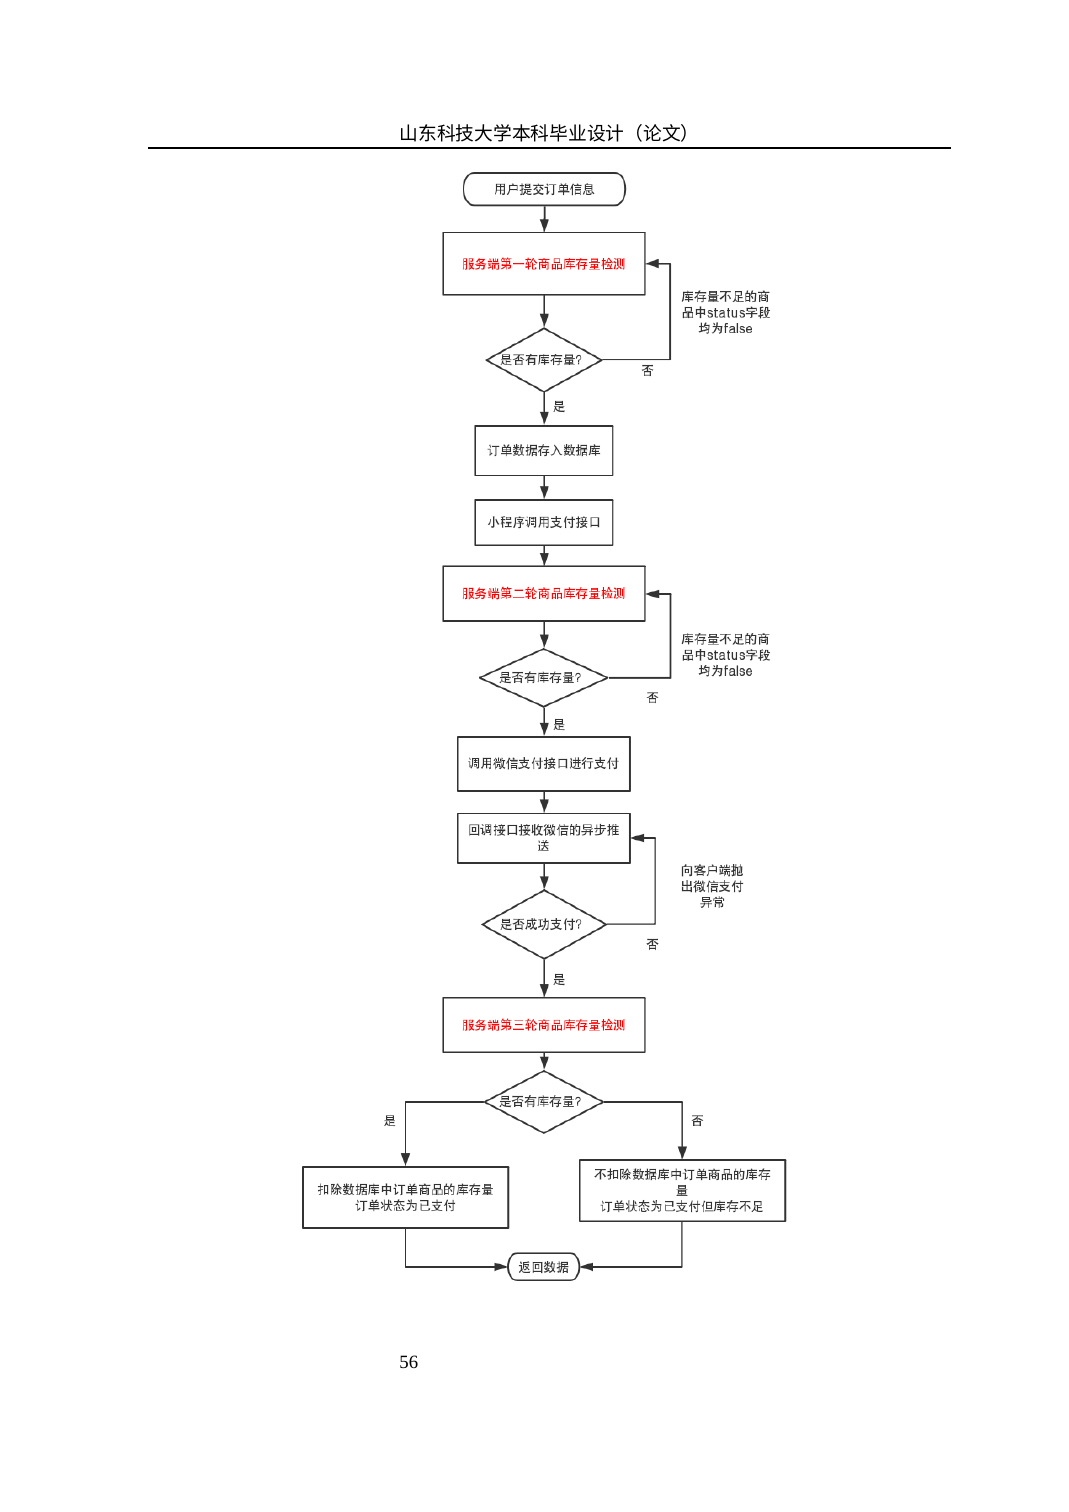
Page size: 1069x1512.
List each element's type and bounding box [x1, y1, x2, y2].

picture [262, 164, 836, 1290]
